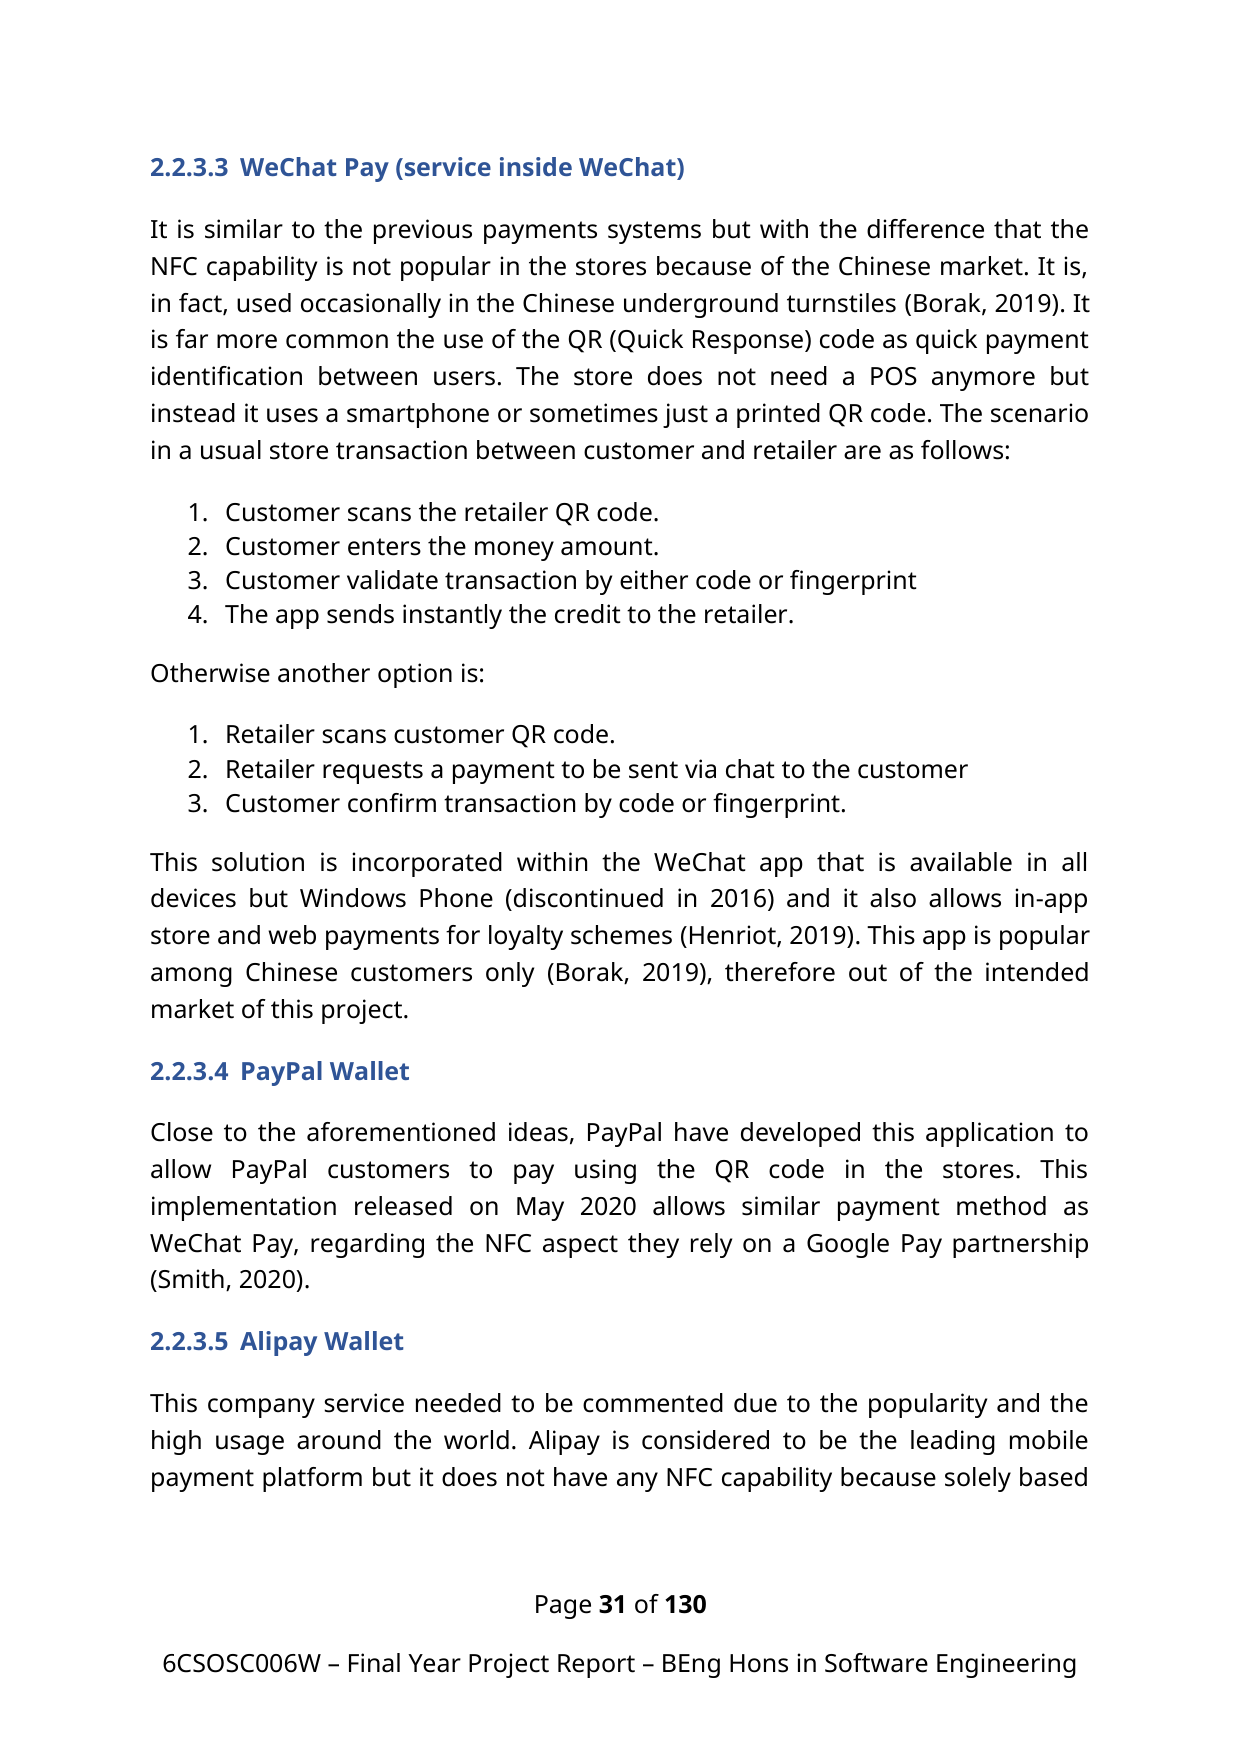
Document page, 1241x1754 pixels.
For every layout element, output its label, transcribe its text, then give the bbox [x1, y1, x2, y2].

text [150, 1386, 1090, 1493]
list Retailer requests a payment to be sent via chat to the customer [187, 751, 1090, 785]
text This solution is incorporated within the WeChat app that is available in all devices but Windows Phone (discontinued in 2016) and it also allows in-app store and web payments for loyalty schemes . This app is popular among Chinese customers only , therefore out of the intended market of this project. [150, 844, 1090, 1026]
list Retailer scans customer QR code. [187, 717, 1090, 751]
list Customer validate transaction by either code or fingerprint [187, 562, 1090, 596]
subtitle PayPal Wallet [150, 1053, 1090, 1087]
list Customer enters the money amount. [187, 528, 1090, 562]
list Customer scans the retailer QR code. [187, 494, 1090, 528]
subtitle WeChat Pay (service inside WeChat) [150, 150, 1090, 184]
list The app sends instantly the credit to the retailer. [187, 596, 1090, 630]
text It is similar to the previous payments systems but with the difference that the NFC capability is not popular in the stores because of the Chinese market. It is, in fact, used occasionally in the Chinese underground turnstiles . It is far more common the use of the QR (Quick Response) code as quick payment identification between users. The store does not need a POS anymore but instead it uses a smartphone or sometimes just a printed QR code. The scenario in a usual store transaction between customer and retailer are as follows: [150, 212, 1090, 466]
text Close to the aforementioned ideas, PayPal have developed this application to allow PayPal customers to pay using the QR code in the stores. This implementation released on May 2020 allows similar payment method as WeChat Pay, regarding the NFC aspect they rely on a Google Pay partnership . [150, 1115, 1090, 1296]
list Customer confirm transaction by code or fingerprint. [187, 785, 1090, 819]
subtitle Alipay Wallet [150, 1324, 1090, 1358]
text Otherwise another option is: [150, 655, 1090, 689]
